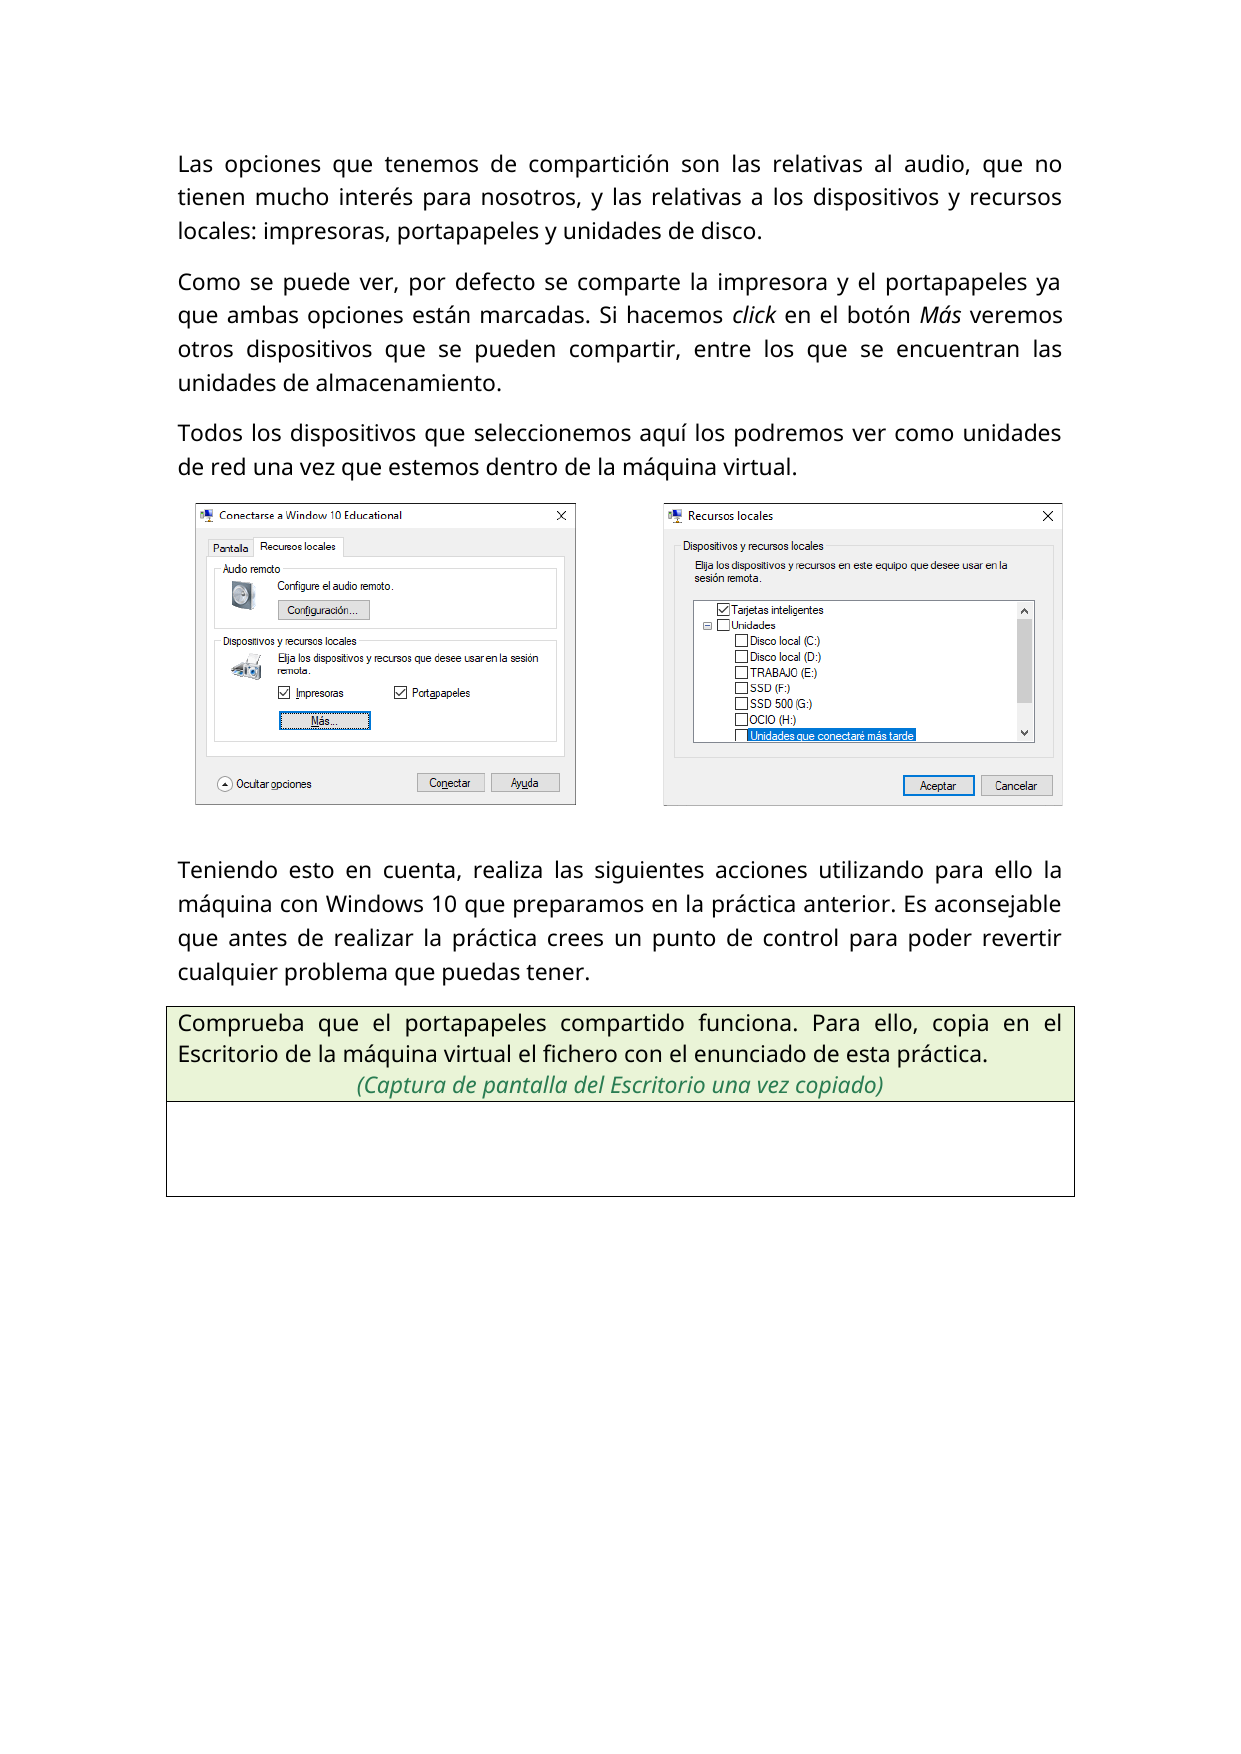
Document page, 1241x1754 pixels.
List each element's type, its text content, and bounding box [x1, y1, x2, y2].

table_header Comprueba que el portapapeles compartido funciona. Para ello, copia en el Escritorio de la máquina virtual el fichero con el enunciado de esta práctica. (Captura de pantalla del Escritorio una vez copiado) [167, 1007, 1074, 1101]
text Todos los dispositivos que seleccionemos aquí los podremos ver como unidades de red una vez que estemos dentro de la máquina virtual. [177, 417, 1063, 482]
picture [195, 503, 576, 805]
text Las opciones que tenemos de compartición son las relativas al audio, que no tienen mucho interés para nosotros, y las relativas a los dispositivos y recursos locales: impresoras, portapapeles y unidades de disco. [177, 148, 1063, 246]
text Teniendo esto en cuenta, realiza las siguientes acciones utilizando para ello la máquina con Windows 10 que preparamos en la práctica anterior. Es aconsejable que antes de realizar la práctica crees un punto de control para poder revertir cualquier problema que puedas tener. [177, 854, 1063, 987]
picture [663, 503, 1063, 806]
text Como se puede ver, por defecto se comparte la impresora y el portapapeles ya que ambas opciones están marcadas. Si hacemos click en el botón Más veremos otros dispositivos que se pueden compartir, entre los que se encuentran las unidades de almacenamiento. [177, 266, 1063, 398]
table_cell [167, 1102, 1074, 1196]
